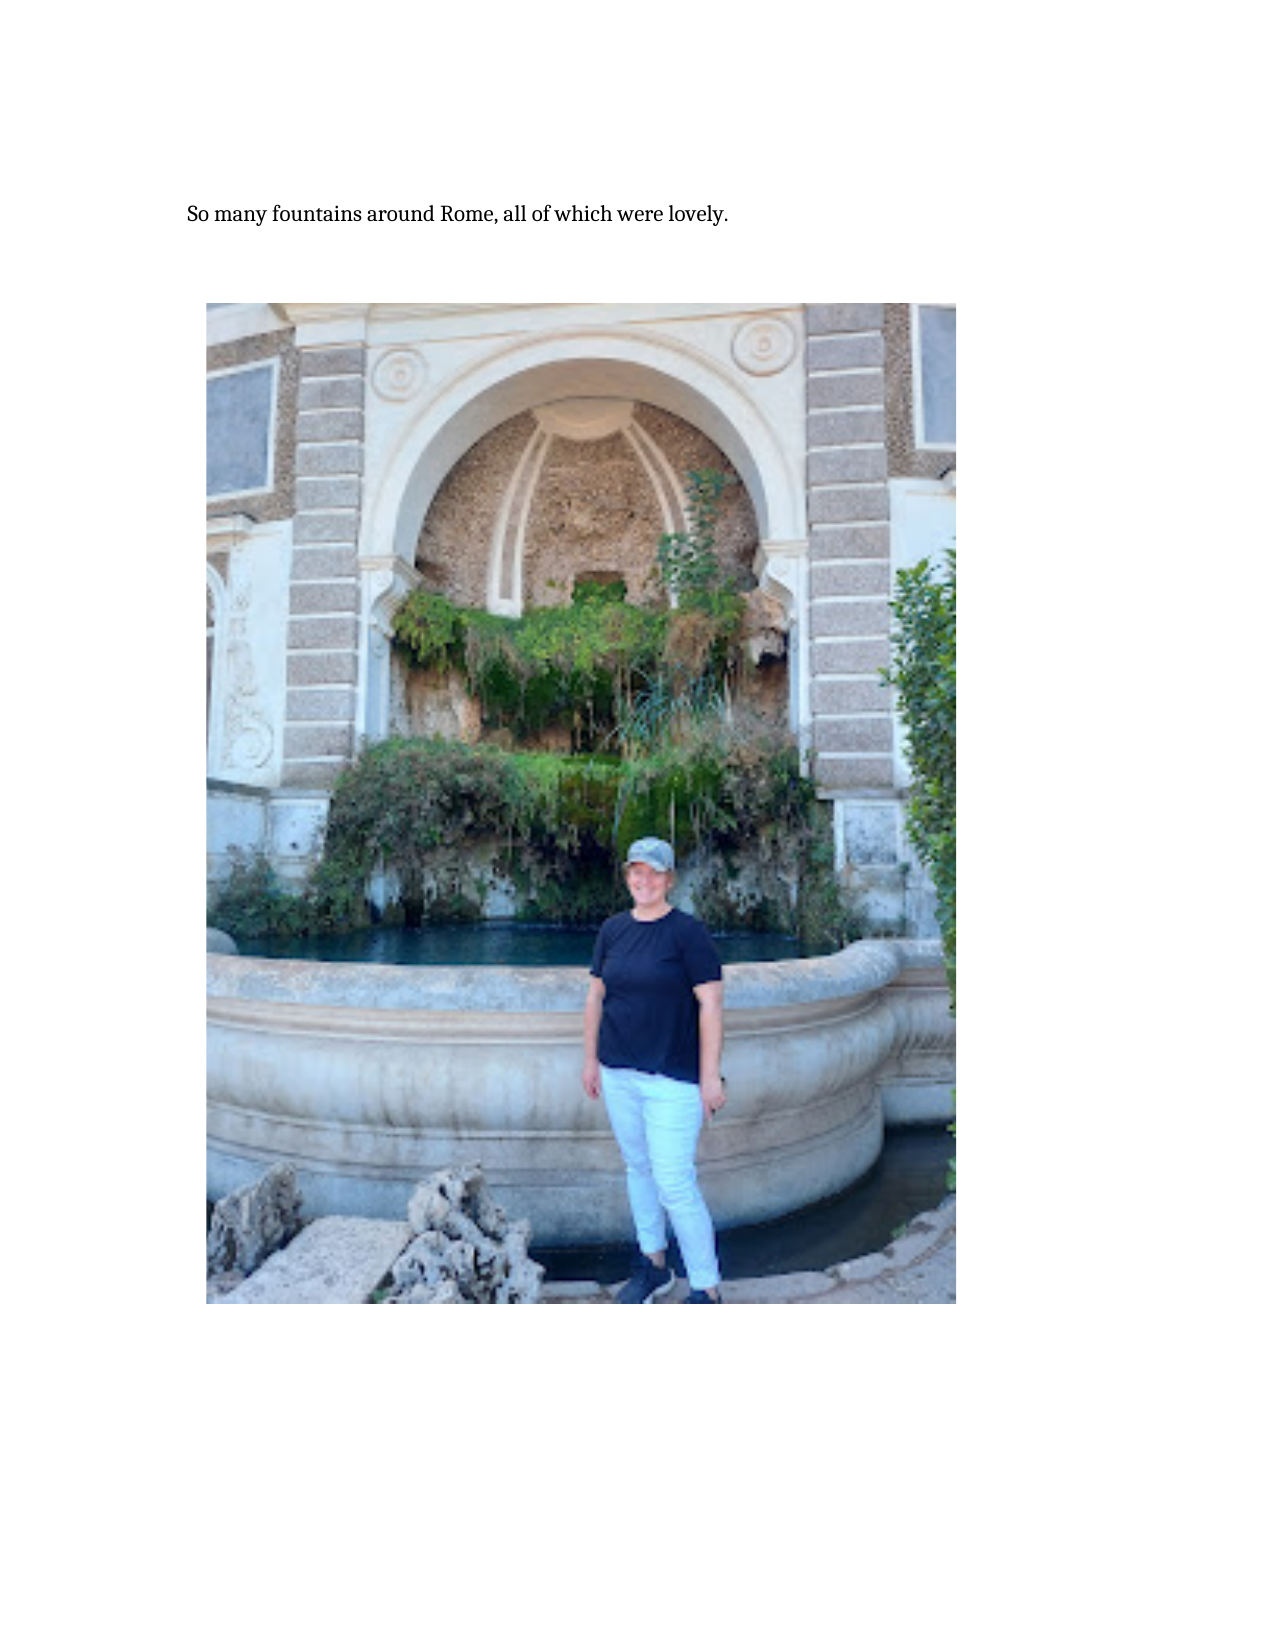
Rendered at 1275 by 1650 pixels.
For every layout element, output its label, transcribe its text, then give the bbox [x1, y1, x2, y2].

text So many fountains around Rome, all of which were lovely. [187, 201, 1087, 227]
picture [206, 303, 957, 1304]
